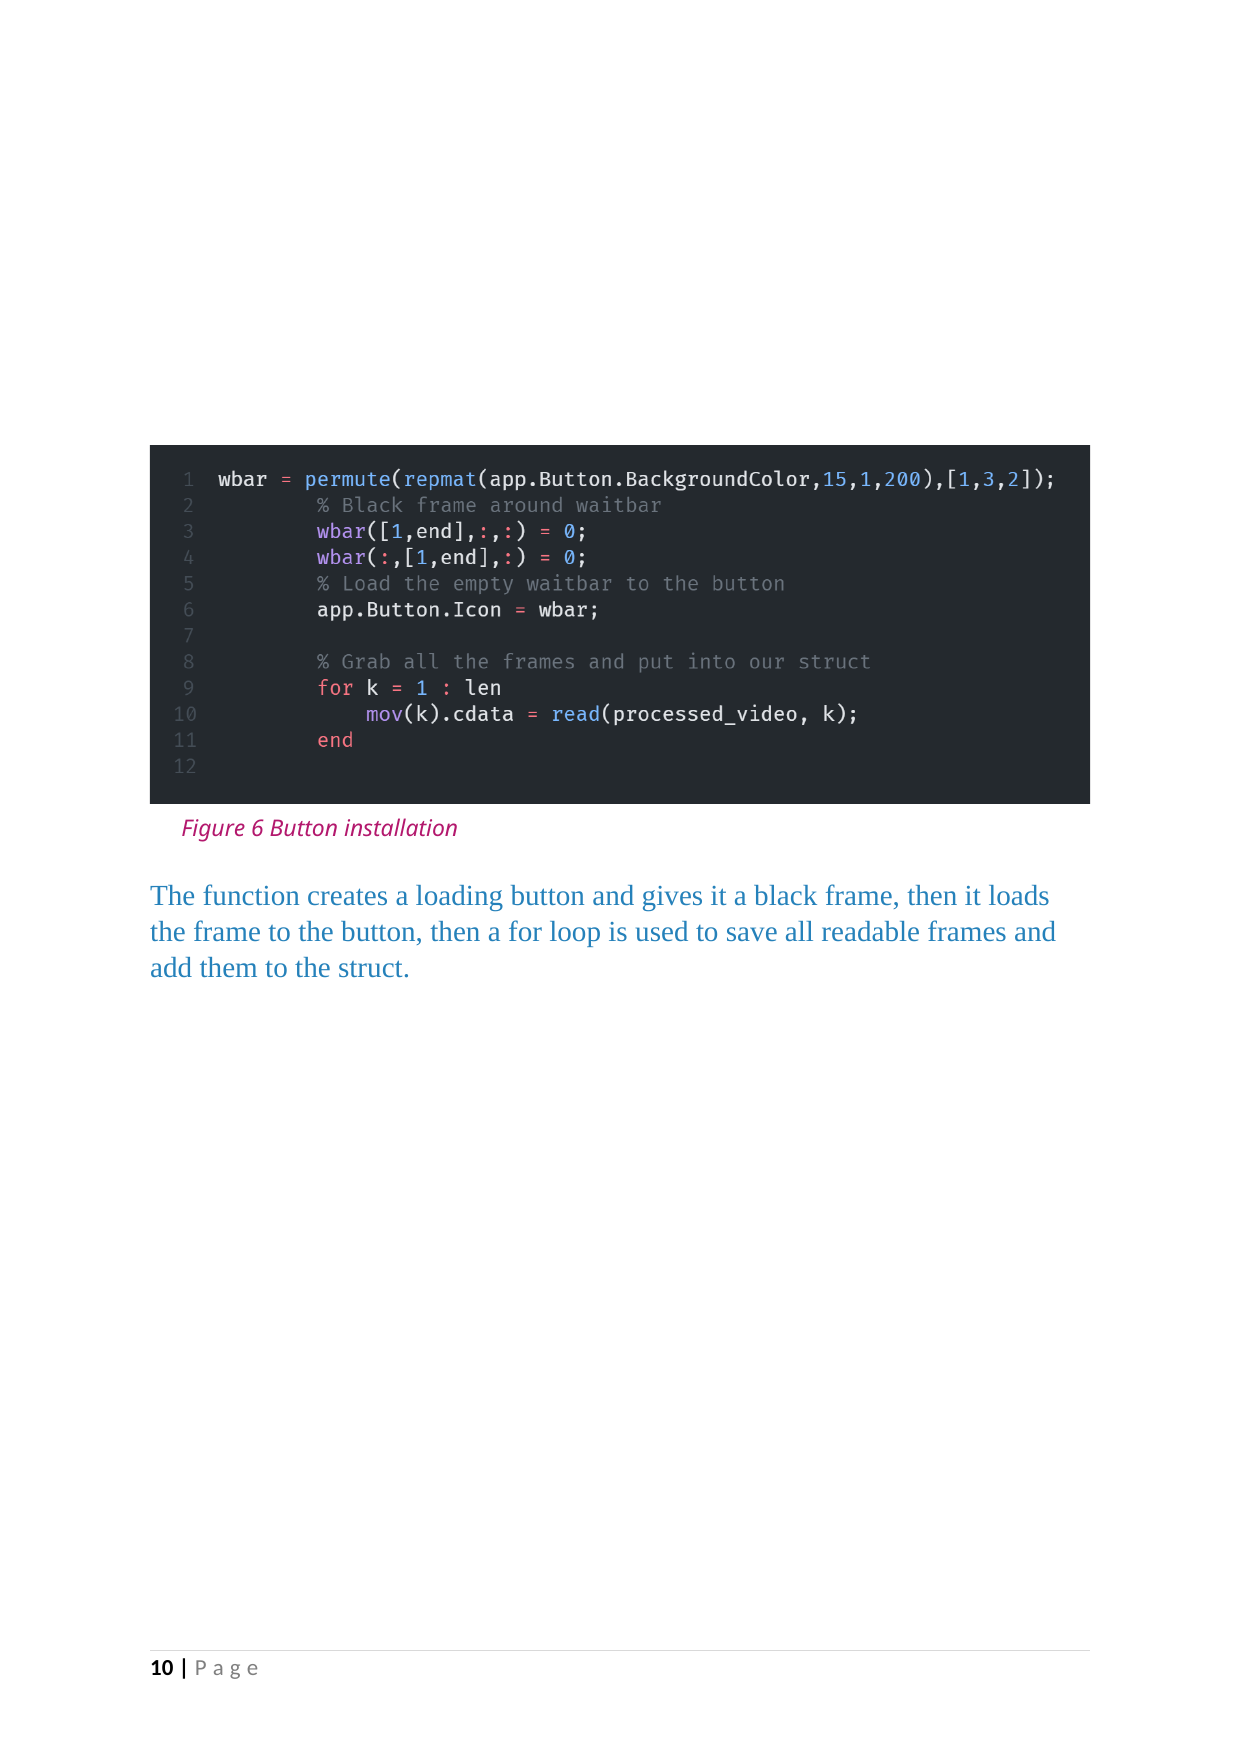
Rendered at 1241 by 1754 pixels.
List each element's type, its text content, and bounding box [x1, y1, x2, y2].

text The function creates a loading button and gives it a black frame, then it loads the frame to the button, then a for loop is used to save all readable frames and add them to the struct. [150, 878, 1090, 984]
picture [149, 445, 1091, 804]
